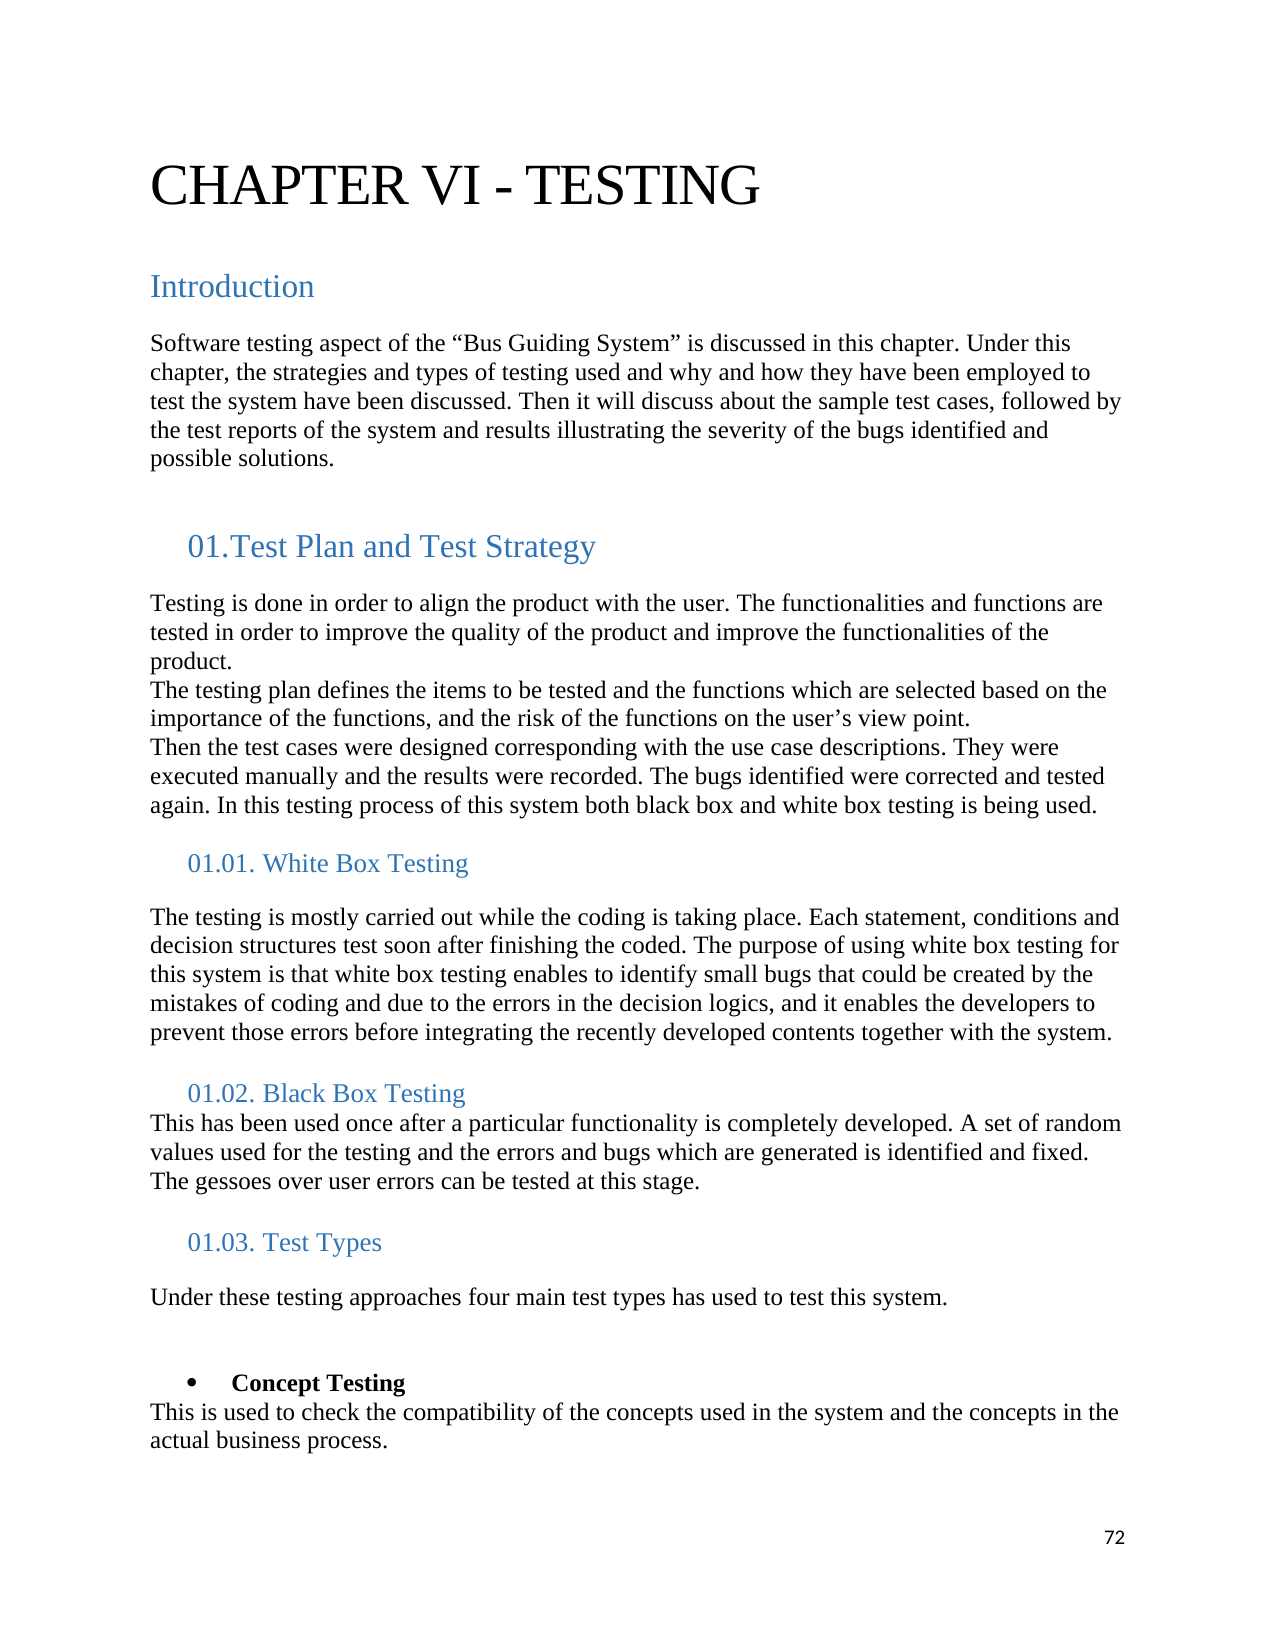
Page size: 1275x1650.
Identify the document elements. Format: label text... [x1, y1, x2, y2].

text This has been used once after a particular functionality is completely developed. A set of random values used for the testing and the errors and bugs which are generated is identified and fixed. The gessoes over user errors can be tested at this stage. [150, 1108, 1125, 1195]
subtitle Test Plan and Test Strategy [187, 526, 1125, 564]
text The testing is mostly carried out while the coding is taking place. Each statement, conditions and decision structures test soon after finishing the coded. The purpose of using white box testing for this system is that white box testing enables to identify small bugs that could be created by the mistakes of coding and due to the errors in the decision logics, and it enables the developers to prevent those errors before integrating the recently developed contents together with the system. [150, 902, 1125, 1046]
subtitle Test Types [187, 1227, 1125, 1258]
text Software testing aspect of the “Bus Guiding System” is discussed in this chapter. Under this chapter, the strategies and types of testing used and why and how they have been employed to test the system have been discussed. Then it will discuss about the sample test cases, followed by the test reports of the system and results illustrating the severity of the bugs identified and possible solutions. [150, 328, 1125, 472]
text Then the test cases were designed corresponding with the use case descriptions. They were executed manually and the results were recorded. The bugs identified were corrected and tested again. In this testing process of this system both black box and white box testing is being used. [150, 732, 1125, 818]
text Under these testing approaches four main test types has used to test this system. [150, 1282, 1125, 1311]
list Concept Testing [187, 1368, 1125, 1397]
text Testing is done in order to align the product with the user. The functionalities and functions are tested in order to improve the quality of the product and improve the functionalities of the product. [150, 588, 1125, 675]
subtitle Introduction [150, 266, 1125, 304]
text The testing plan defines the items to be tested and the functions which are selected based on the importance of the functions, and the risk of the functions on the user’s view point. [150, 675, 1125, 732]
title CHAPTER VI - TESTING [150, 150, 1125, 217]
subtitle White Box Testing [187, 847, 1125, 878]
text This is used to check the compatibility of the concepts used in the system and the concepts in the actual business process. [150, 1397, 1125, 1454]
subtitle Black Box Testing [187, 1077, 1125, 1108]
